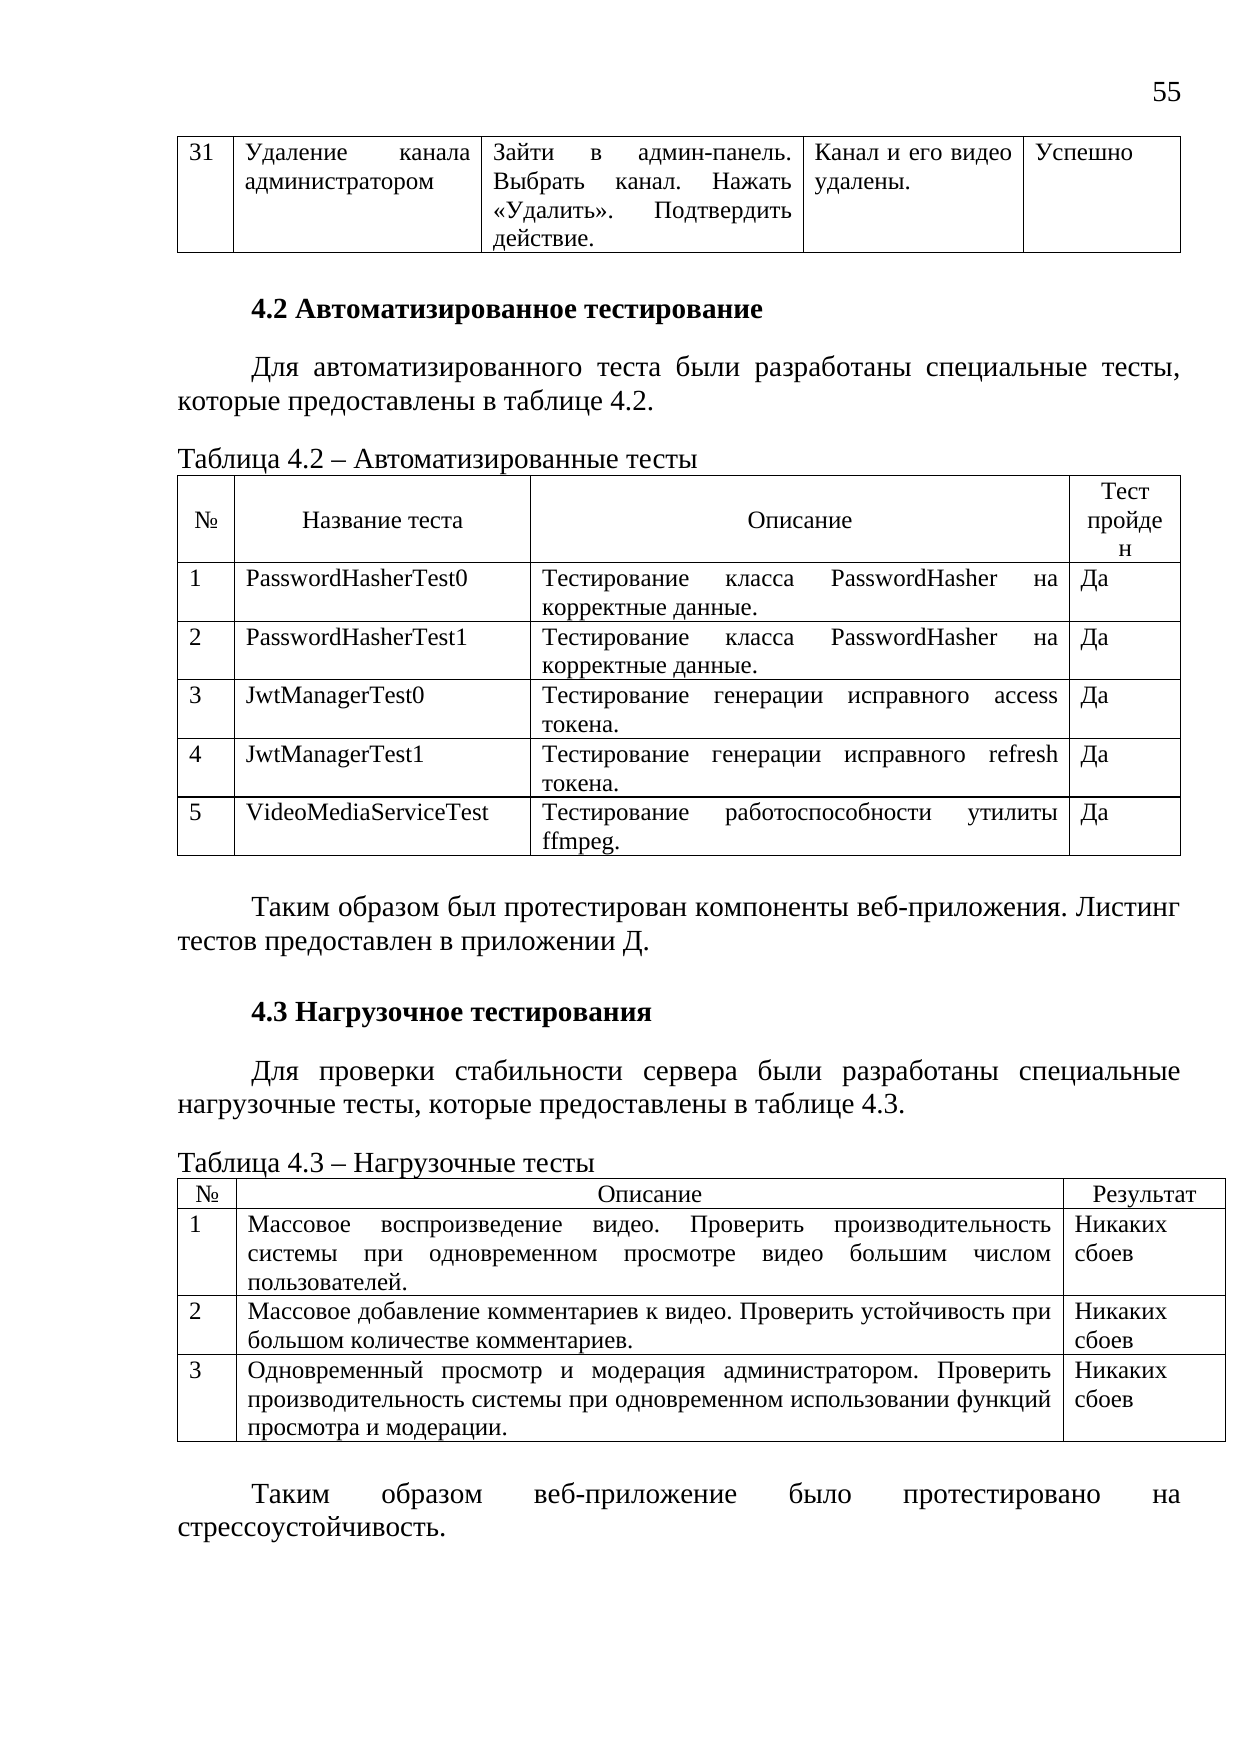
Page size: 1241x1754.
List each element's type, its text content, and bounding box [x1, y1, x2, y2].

table_cell Тестирование класса PasswordHasher на корректные данные. [531, 622, 1069, 679]
table_cell Тестирование генерации исправного access токена. [531, 680, 1069, 738]
table_cell Никаких сбоев [1064, 1296, 1225, 1354]
table_cell Успешно [1024, 137, 1180, 252]
table_cell Тестирование работоспособности утилиты ffmpeg. [531, 798, 1069, 855]
table_cell Да [1070, 680, 1180, 738]
table_cell 5 [178, 798, 234, 855]
table_header Название теста [235, 476, 530, 562]
table_cell 31 [178, 137, 233, 252]
text Автоматизированное тестирование [251, 291, 1181, 324]
table_cell PasswordHasherTest1 [235, 622, 530, 679]
text Нагрузочное тестирования [251, 994, 1181, 1028]
table_cell PasswordHasherTest0 [235, 563, 530, 621]
table_header № [178, 476, 234, 562]
table_cell Канал и его видео удалены. [804, 137, 1023, 252]
table_header Описание [237, 1179, 1063, 1208]
table_cell Тестирование класса PasswordHasher на корректные данные. [531, 563, 1069, 621]
table_cell Да [1070, 622, 1180, 679]
text Таблица 4.3 – Нагрузочные тесты [177, 1145, 1181, 1178]
table_cell Массовое добавление комментариев к видео. Проверить устойчивость при большом количестве комментариев. [237, 1296, 1063, 1354]
table_cell Да [1070, 739, 1180, 796]
table_header Тест пройден [1070, 476, 1180, 562]
table_header Описание [531, 476, 1069, 562]
table_cell Никаких сбоев [1064, 1355, 1225, 1441]
table_cell JwtManagerTest0 [235, 680, 530, 738]
table_cell 2 [178, 622, 234, 679]
table_cell 3 [178, 680, 234, 738]
table_cell Никаких сбоев [1064, 1209, 1225, 1295]
text Таблица 4.2 – Автоматизированные тесты [177, 441, 1181, 475]
table_cell 1 [178, 563, 234, 621]
table_cell Да [1070, 798, 1180, 855]
table_cell Удаление канала администратором [234, 137, 481, 252]
text Для проверки стабильности сервера были разработаны специальные нагрузочные тесты, которые предоставлены в таблице 4.3. [177, 1053, 1181, 1120]
table_cell Да [1070, 563, 1180, 621]
table_cell Массовое воспроизведение видео. Проверить производительность системы при одновременном просмотре видео большим числом пользователей. [237, 1209, 1063, 1295]
table_cell 3 [178, 1355, 236, 1441]
text Для автоматизированного теста были разработаны специальные тесты, которые предоставлены в таблице 4.2. [177, 349, 1181, 416]
table_cell Одновременный просмотр и модерация администратором. Проверить производительность системы при одновременном использовании функций просмотра и модерации. [237, 1355, 1063, 1441]
text Таким образом был протестирован компоненты веб-приложения. Листинг тестов предоставлен в приложении Д. [177, 889, 1181, 957]
table_cell 4 [178, 739, 234, 796]
table_cell 1 [178, 1209, 236, 1295]
table_cell 2 [178, 1296, 236, 1354]
table_header Результат [1064, 1179, 1225, 1208]
table_cell JwtManagerTest1 [235, 739, 530, 796]
text Таким образом веб-приложение было протестировано на стрессоустойчивость. [177, 1476, 1181, 1543]
table_header № [178, 1179, 236, 1208]
table_cell Тестирование генерации исправного refresh токена. [531, 739, 1069, 796]
table_cell Зайти в админ-панель. Выбрать канал. Нажать «Удалить». Подтвердить действие. [482, 137, 803, 252]
table_cell VideoMediaServiceTest [235, 798, 530, 855]
